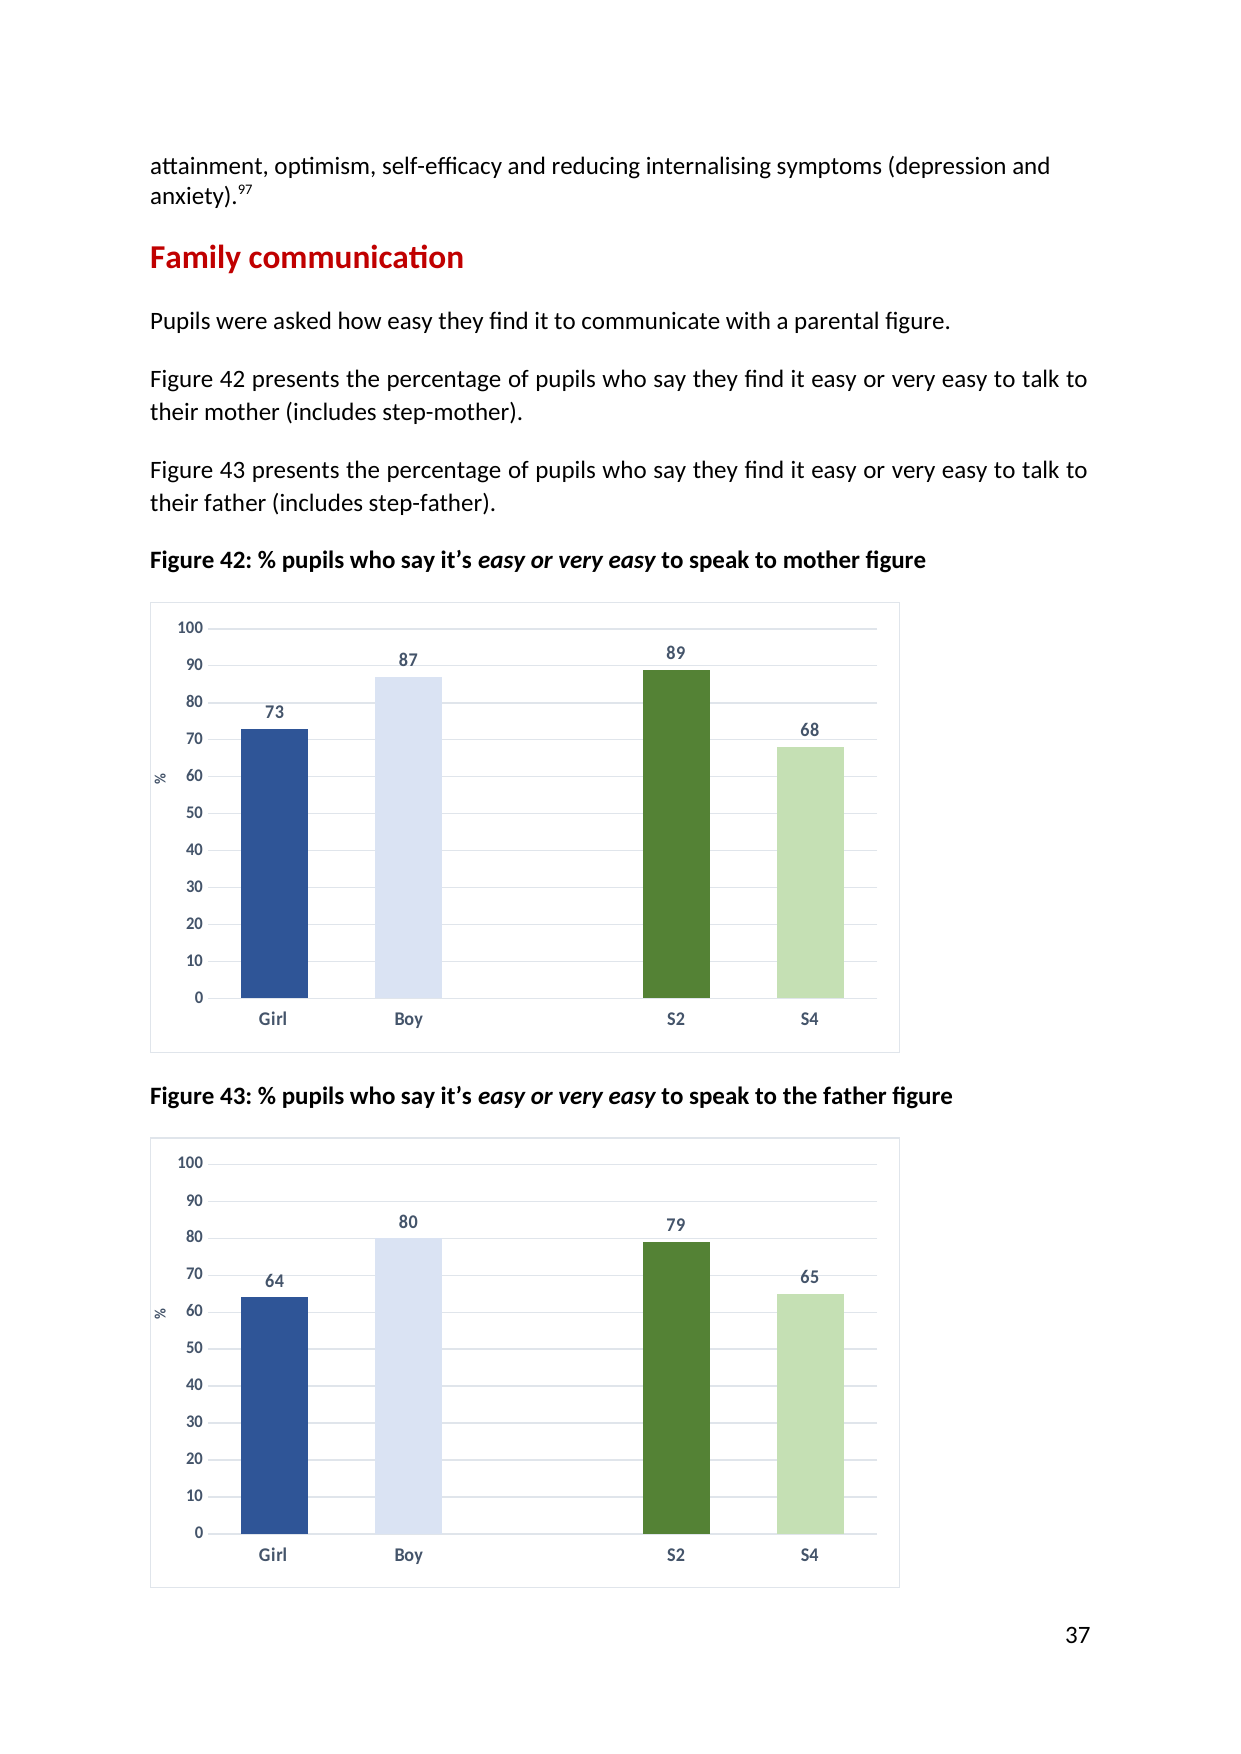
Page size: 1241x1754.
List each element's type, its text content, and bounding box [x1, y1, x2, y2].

subtitle Family communication [150, 236, 1090, 277]
text Pupils were asked how easy they find it to communicate with a parental figure. [150, 305, 1090, 336]
text Figure 42 presents the percentage of pupils who say they find it easy or very easy to talk to their mother (includes step-mother). [150, 363, 1090, 426]
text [150, 150, 1090, 211]
text Figure 42: % pupils who say it’s easy or very easy to speak to mother figure [150, 544, 1090, 575]
text Figure 43: % pupils who say it’s easy or very easy to speak to the father figure [150, 1080, 1090, 1110]
text Figure 43 presents the percentage of pupils who say they find it easy or very easy to talk to their father (includes step-father). [150, 454, 1090, 517]
